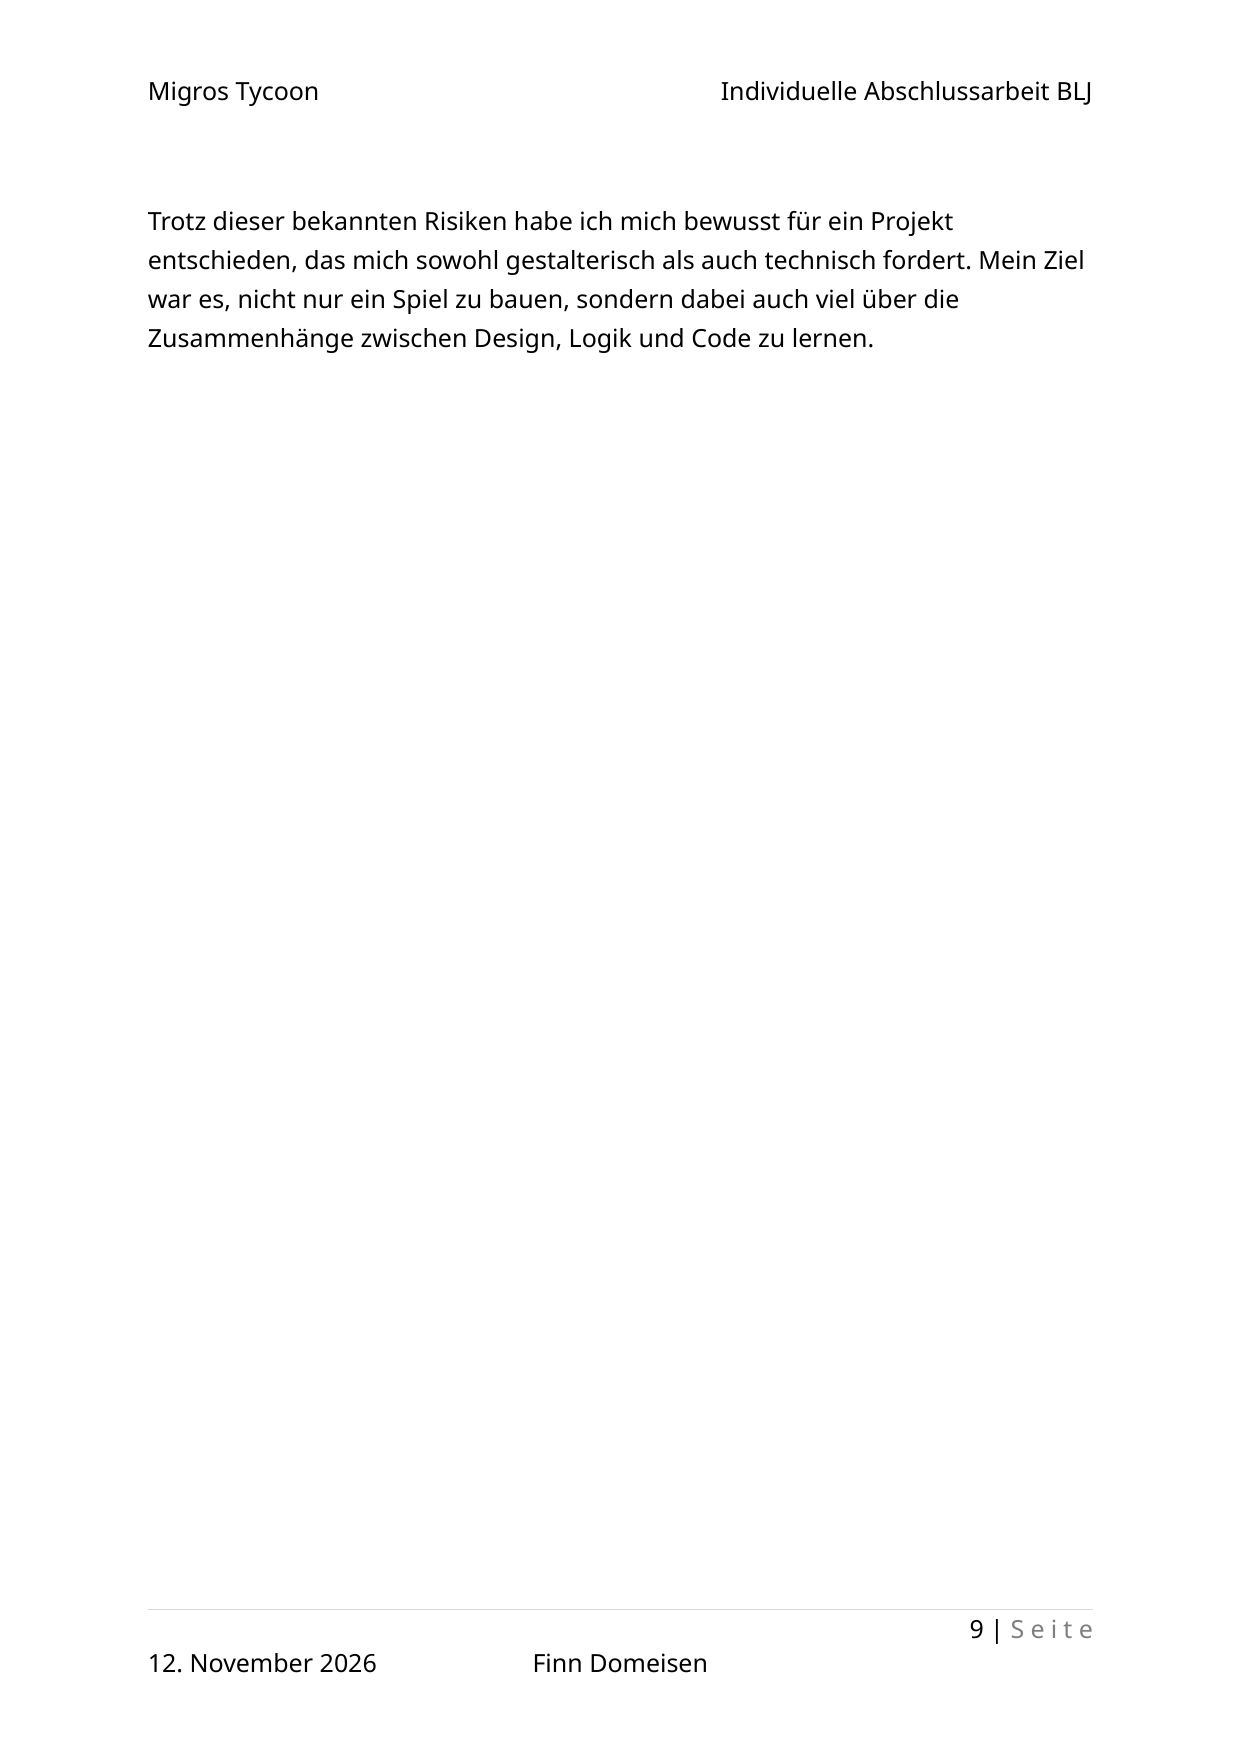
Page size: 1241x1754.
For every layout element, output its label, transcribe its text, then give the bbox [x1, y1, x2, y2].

text Trotz dieser bekannten Risiken habe ich mich bewusst für ein Projekt entschieden, das mich sowohl gestalterisch als auch technisch fordert. Mein Ziel war es, nicht nur ein Spiel zu bauen, sondern dabei auch viel über die Zusammenhänge zwischen Design, Logik und Code zu lernen. [148, 203, 1093, 355]
